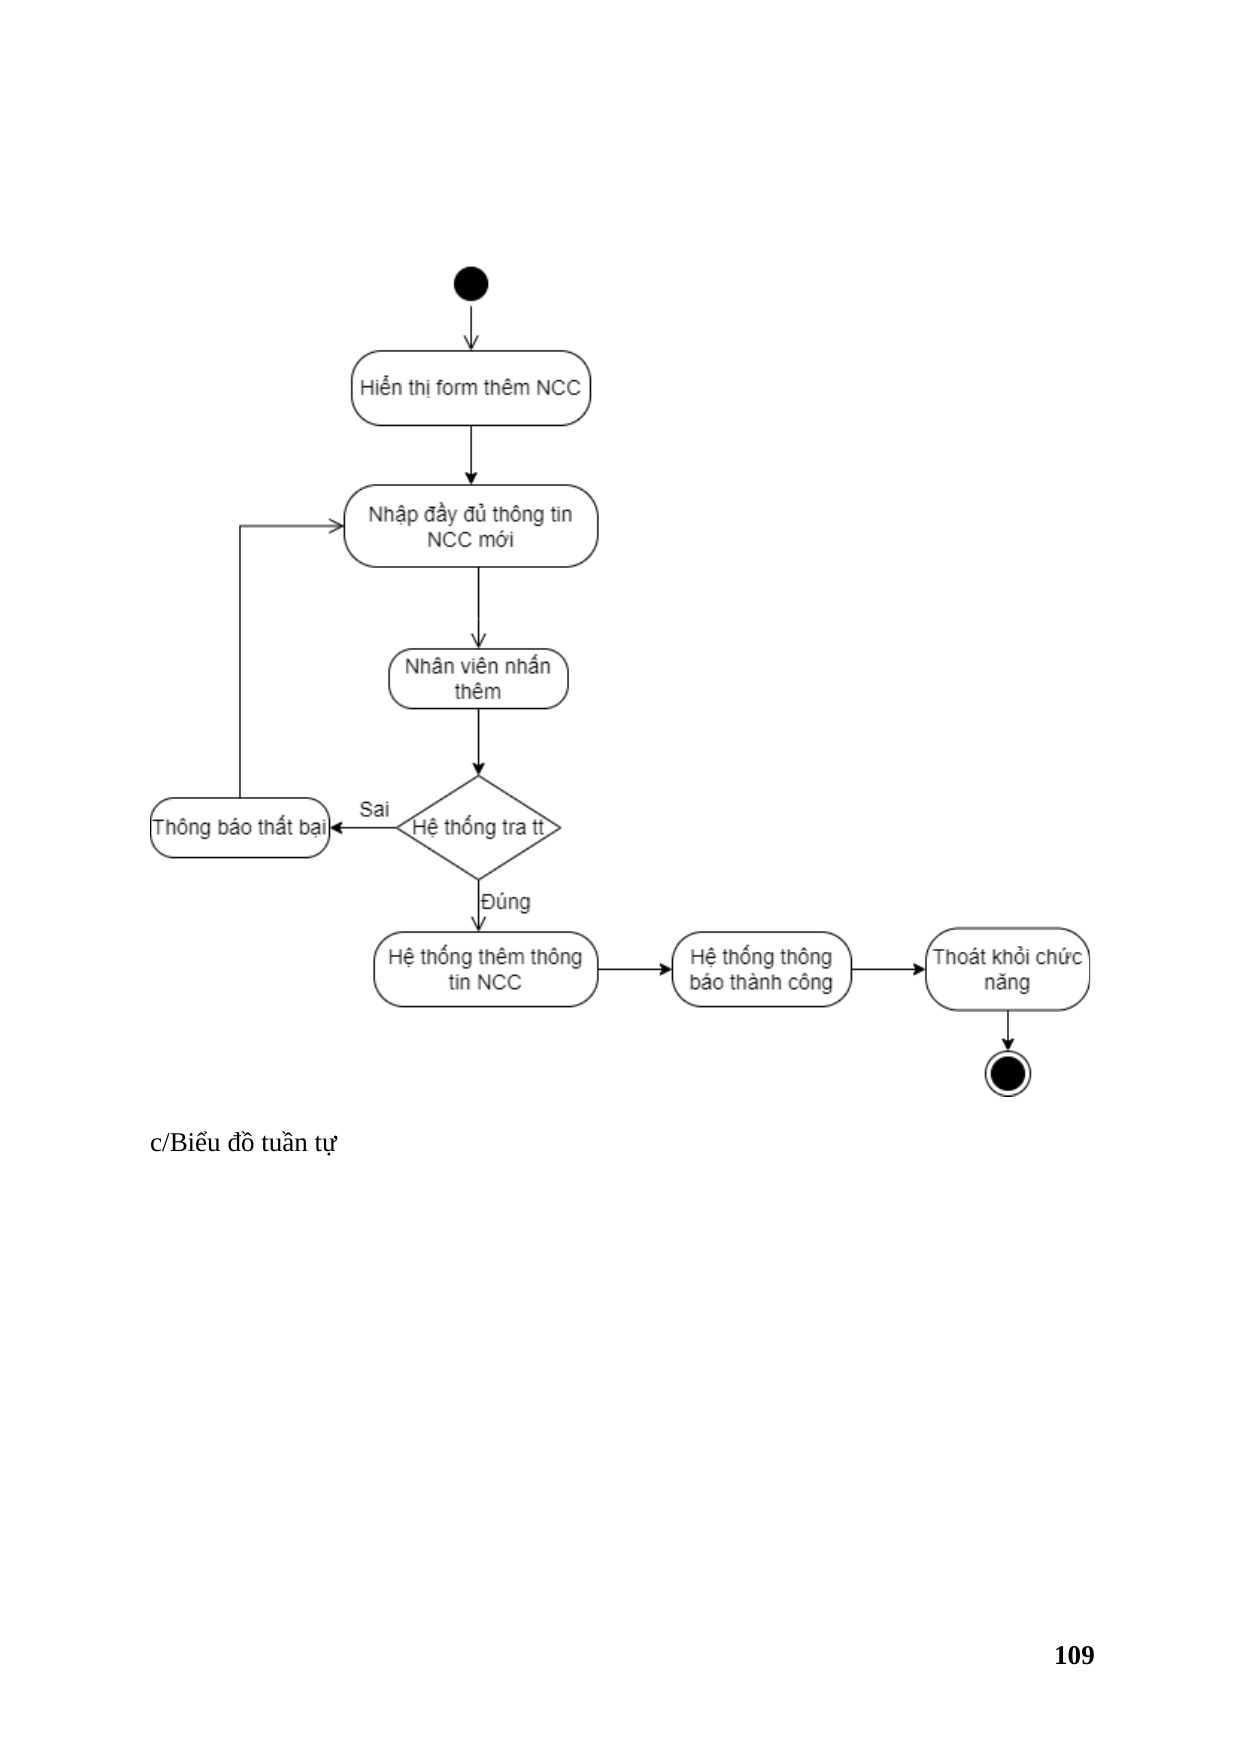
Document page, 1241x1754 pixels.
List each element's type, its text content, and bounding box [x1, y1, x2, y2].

text c/Biểu đồ tuần tự [150, 1126, 1094, 1157]
picture [150, 261, 1091, 1097]
